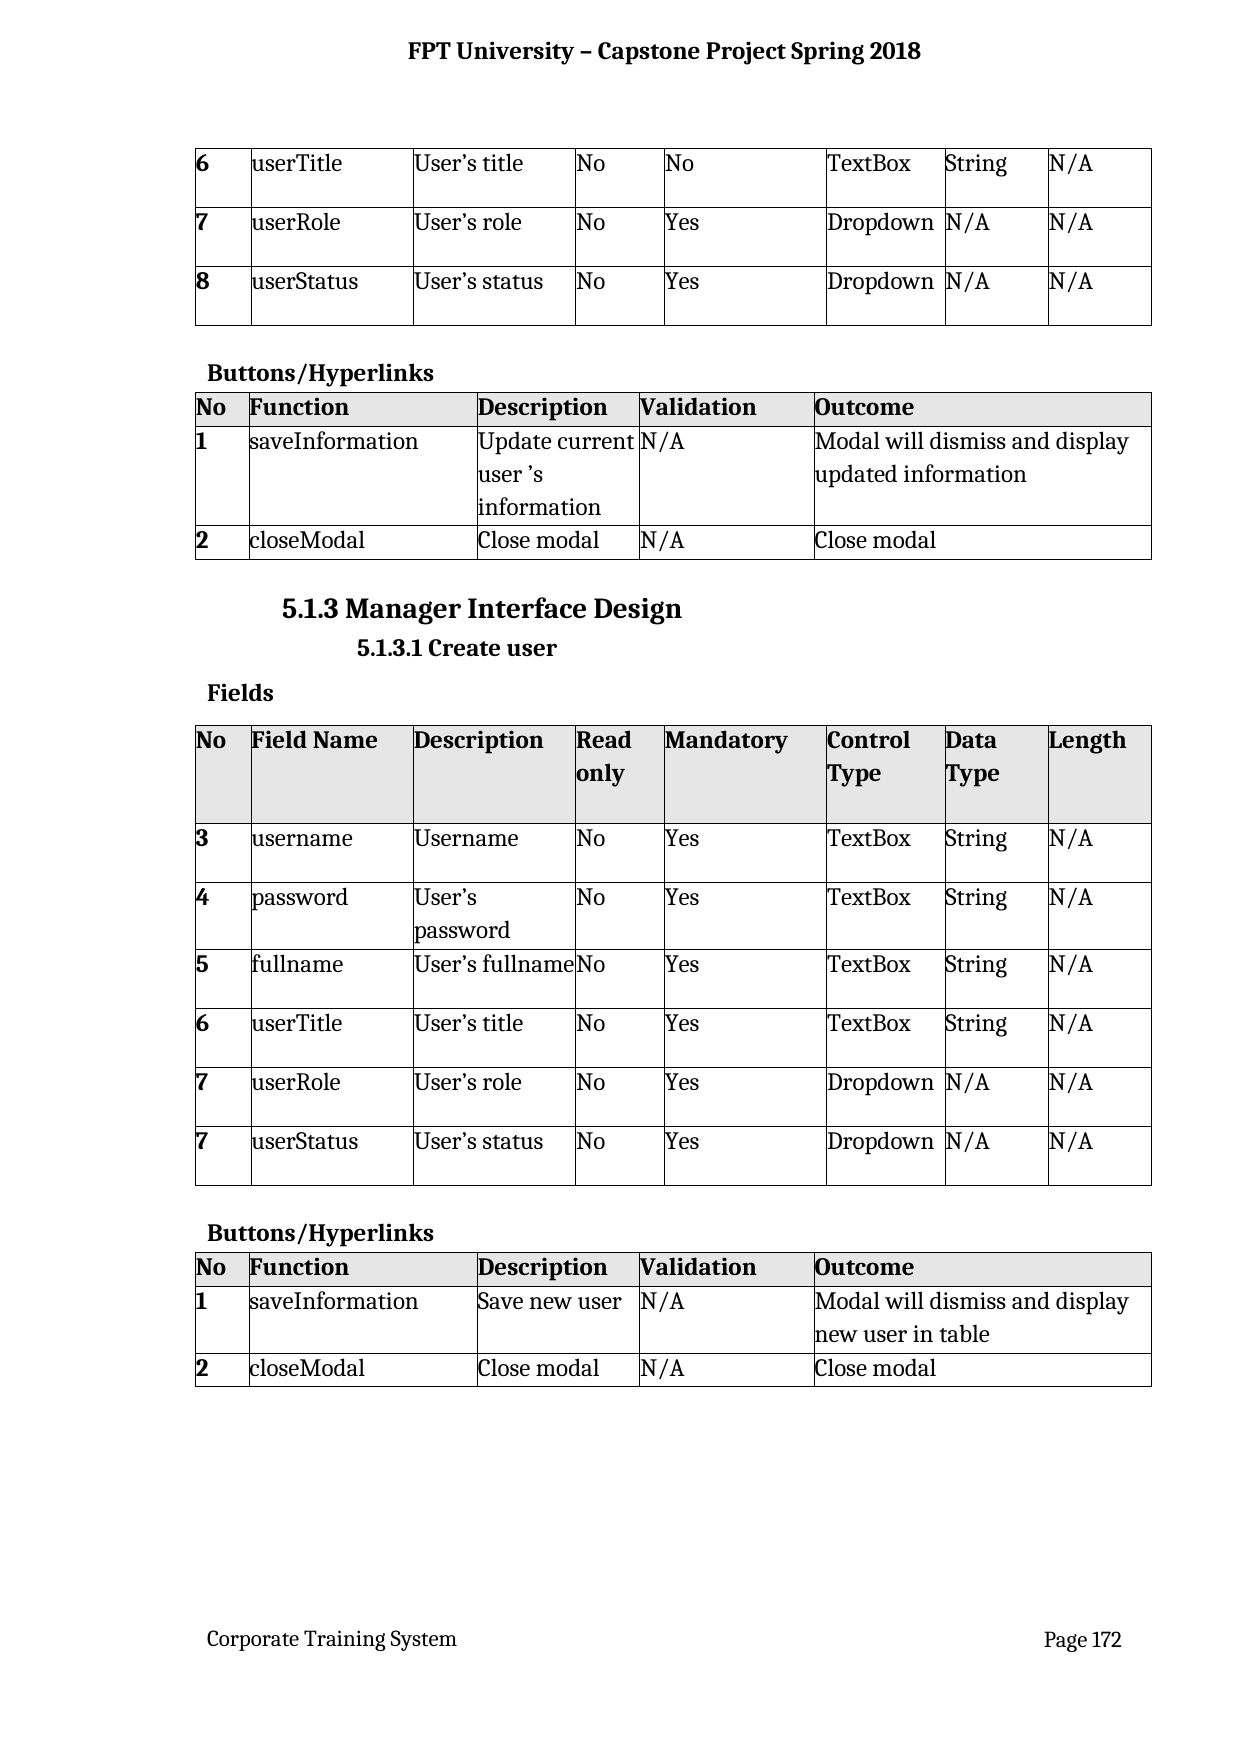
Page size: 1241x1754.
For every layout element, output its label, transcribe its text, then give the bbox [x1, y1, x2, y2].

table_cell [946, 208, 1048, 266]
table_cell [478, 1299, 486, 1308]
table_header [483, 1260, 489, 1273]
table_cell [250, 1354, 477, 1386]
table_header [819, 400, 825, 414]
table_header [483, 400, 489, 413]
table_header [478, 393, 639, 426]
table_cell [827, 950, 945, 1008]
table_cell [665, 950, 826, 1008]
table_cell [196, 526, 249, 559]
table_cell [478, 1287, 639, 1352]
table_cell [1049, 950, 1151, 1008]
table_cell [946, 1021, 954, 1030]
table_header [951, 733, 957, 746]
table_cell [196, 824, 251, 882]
text Buttons/Hyperlinks [207, 359, 1122, 388]
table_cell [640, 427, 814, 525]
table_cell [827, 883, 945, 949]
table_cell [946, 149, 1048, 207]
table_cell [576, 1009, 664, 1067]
text Buttons/Hyperlinks [207, 1219, 1122, 1248]
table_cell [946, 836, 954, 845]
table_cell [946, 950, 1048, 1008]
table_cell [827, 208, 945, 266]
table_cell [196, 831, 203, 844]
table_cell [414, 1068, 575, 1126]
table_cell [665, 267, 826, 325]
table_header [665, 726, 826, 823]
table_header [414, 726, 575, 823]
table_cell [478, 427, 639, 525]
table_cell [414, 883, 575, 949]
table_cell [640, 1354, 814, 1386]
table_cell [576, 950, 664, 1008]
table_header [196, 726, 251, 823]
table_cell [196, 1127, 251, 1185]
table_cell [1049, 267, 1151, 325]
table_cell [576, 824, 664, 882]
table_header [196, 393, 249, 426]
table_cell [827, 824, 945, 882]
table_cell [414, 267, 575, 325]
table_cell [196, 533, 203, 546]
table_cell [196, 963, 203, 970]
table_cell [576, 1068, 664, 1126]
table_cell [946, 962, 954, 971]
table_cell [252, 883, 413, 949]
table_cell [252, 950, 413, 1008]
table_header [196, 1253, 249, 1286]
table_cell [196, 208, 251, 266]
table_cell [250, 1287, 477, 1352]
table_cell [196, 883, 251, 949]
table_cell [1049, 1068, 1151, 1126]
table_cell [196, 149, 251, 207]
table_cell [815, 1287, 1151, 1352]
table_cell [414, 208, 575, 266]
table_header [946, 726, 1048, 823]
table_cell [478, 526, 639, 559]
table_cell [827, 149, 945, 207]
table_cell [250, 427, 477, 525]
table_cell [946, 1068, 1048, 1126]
subtitle 5.1.3.1 Create user [357, 634, 1124, 663]
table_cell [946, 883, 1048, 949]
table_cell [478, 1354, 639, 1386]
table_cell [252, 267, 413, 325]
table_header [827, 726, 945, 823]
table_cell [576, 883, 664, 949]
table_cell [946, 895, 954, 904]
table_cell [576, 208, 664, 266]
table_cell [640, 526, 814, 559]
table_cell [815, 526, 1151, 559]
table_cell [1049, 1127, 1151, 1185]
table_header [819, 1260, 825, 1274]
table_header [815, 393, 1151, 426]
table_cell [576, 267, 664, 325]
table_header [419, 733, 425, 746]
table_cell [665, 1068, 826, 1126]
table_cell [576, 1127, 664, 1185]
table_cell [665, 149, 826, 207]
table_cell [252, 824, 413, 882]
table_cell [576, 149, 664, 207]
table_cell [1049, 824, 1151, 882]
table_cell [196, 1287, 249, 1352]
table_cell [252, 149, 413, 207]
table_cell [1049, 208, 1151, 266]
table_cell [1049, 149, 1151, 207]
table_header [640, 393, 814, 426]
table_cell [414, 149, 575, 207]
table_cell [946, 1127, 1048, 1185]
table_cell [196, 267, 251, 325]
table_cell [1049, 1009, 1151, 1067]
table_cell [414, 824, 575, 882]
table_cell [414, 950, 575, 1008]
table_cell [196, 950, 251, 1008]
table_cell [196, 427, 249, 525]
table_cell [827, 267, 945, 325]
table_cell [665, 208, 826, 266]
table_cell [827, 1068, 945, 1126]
subtitle 5.1.3 Manager Interface Design [282, 592, 1124, 626]
text Fields [207, 679, 1122, 708]
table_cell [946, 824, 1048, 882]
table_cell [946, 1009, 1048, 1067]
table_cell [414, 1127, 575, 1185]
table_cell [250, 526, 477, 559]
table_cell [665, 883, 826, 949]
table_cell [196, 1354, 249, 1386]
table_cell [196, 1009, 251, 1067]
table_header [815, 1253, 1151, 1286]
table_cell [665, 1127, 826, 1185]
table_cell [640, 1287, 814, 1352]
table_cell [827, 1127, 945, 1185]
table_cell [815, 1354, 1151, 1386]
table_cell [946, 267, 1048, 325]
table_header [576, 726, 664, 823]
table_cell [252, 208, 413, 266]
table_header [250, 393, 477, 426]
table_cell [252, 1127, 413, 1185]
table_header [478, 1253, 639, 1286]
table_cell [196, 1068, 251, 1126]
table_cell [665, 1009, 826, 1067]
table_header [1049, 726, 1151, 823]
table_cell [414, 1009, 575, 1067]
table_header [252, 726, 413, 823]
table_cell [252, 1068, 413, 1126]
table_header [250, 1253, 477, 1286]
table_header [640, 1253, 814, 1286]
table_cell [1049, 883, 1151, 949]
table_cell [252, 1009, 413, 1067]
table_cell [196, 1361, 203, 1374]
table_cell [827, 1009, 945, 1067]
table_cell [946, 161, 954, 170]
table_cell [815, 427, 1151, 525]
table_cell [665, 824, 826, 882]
